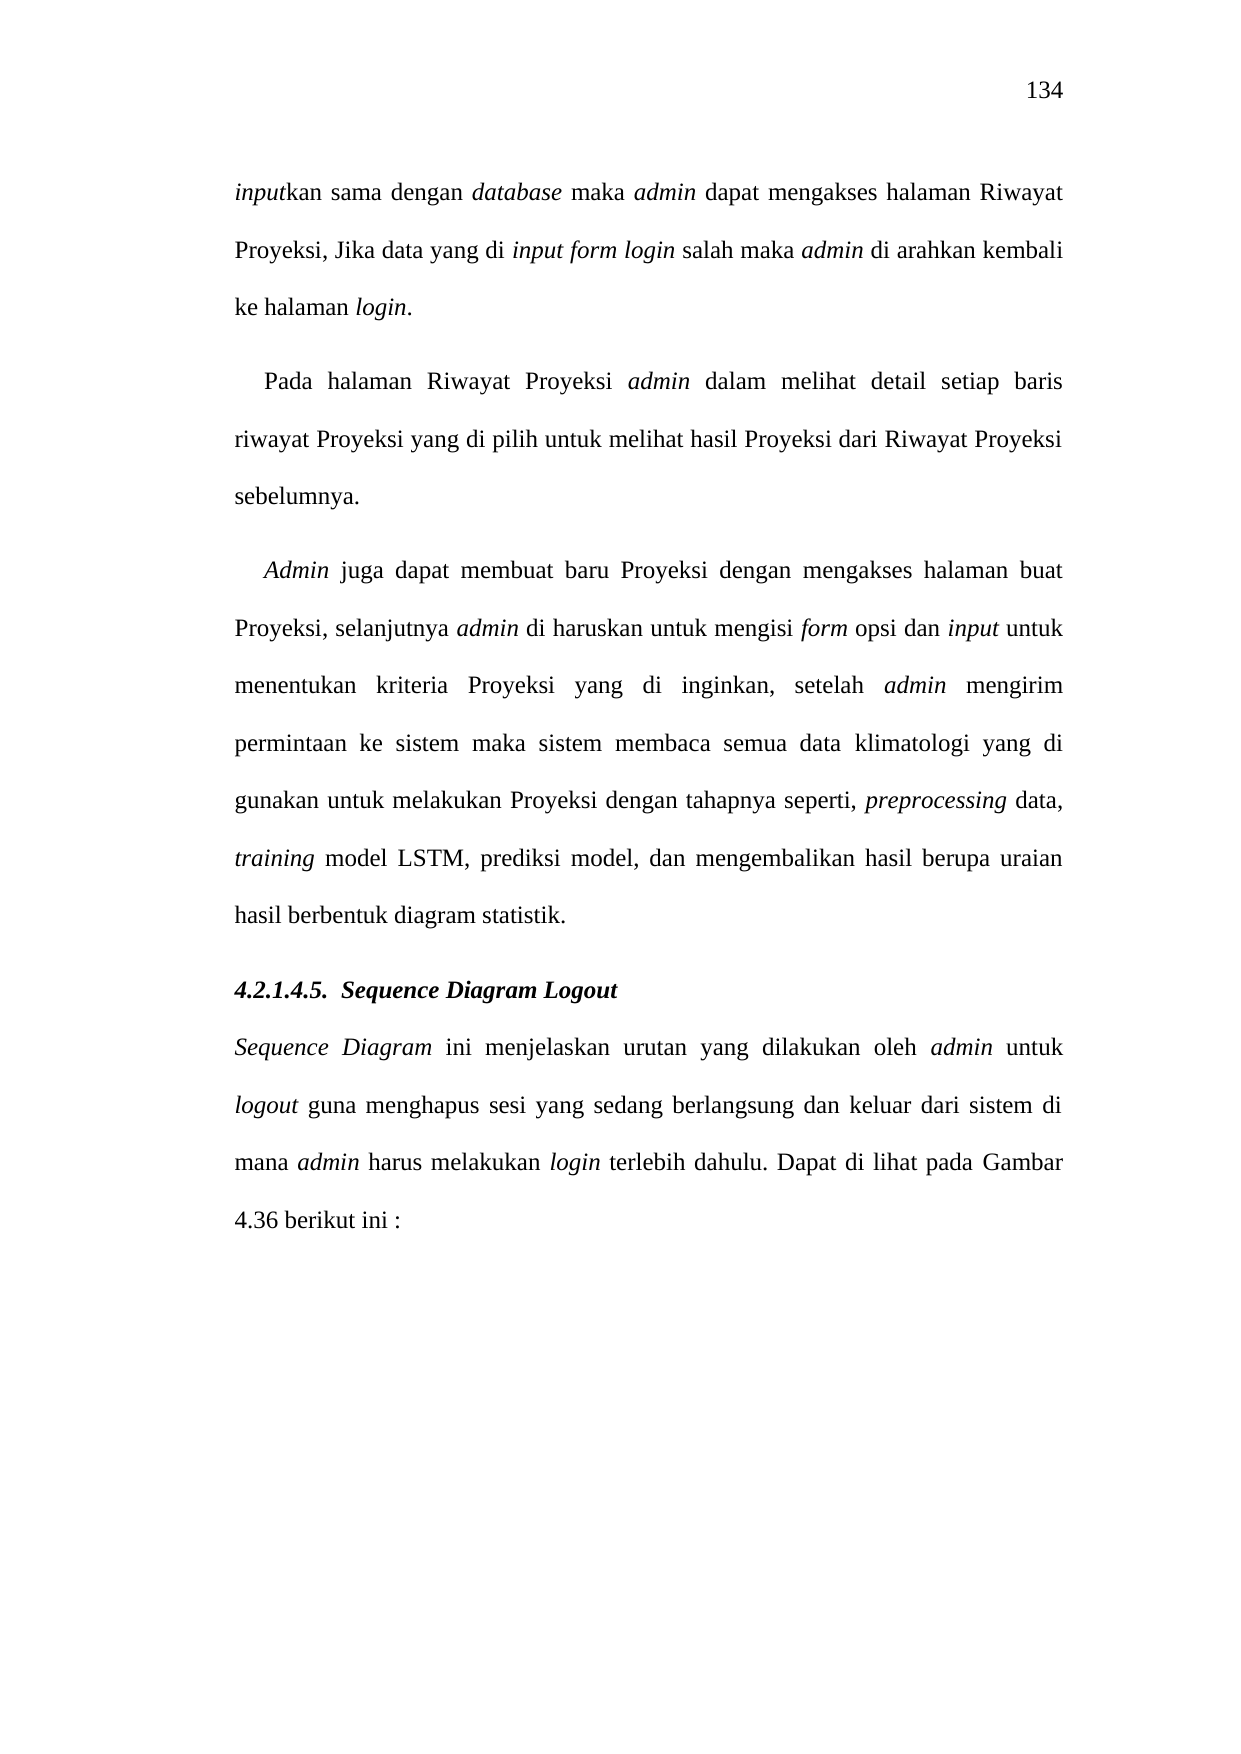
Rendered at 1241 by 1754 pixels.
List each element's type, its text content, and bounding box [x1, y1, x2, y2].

subtitle Sequence Diagram Logout [234, 975, 1063, 1003]
text Pada halaman Riwayat Proyeksi admin dalam melihat detail setiap baris riwayat Proyeksi yang di pilih untuk melihat hasil Proyeksi dari Riwayat Proyeksi sebelumnya. [234, 366, 1063, 510]
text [234, 177, 1063, 321]
text Admin juga dapat membuat baru Proyeksi dengan mengakses halaman buat Proyeksi, selanjutnya admin di haruskan untuk mengisi form opsi dan input untuk menentukan kriteria Proyeksi yang di inginkan, setelah admin mengirim permintaan ke sistem maka sistem membaca semua data klimatologi yang di gunakan untuk melakukan Proyeksi dengan tahapnya seperti, preprocessing data, training model LSTM, prediksi model, dan mengembalikan hasil berupa uraian hasil berbentuk diagram statistik. [234, 556, 1063, 929]
